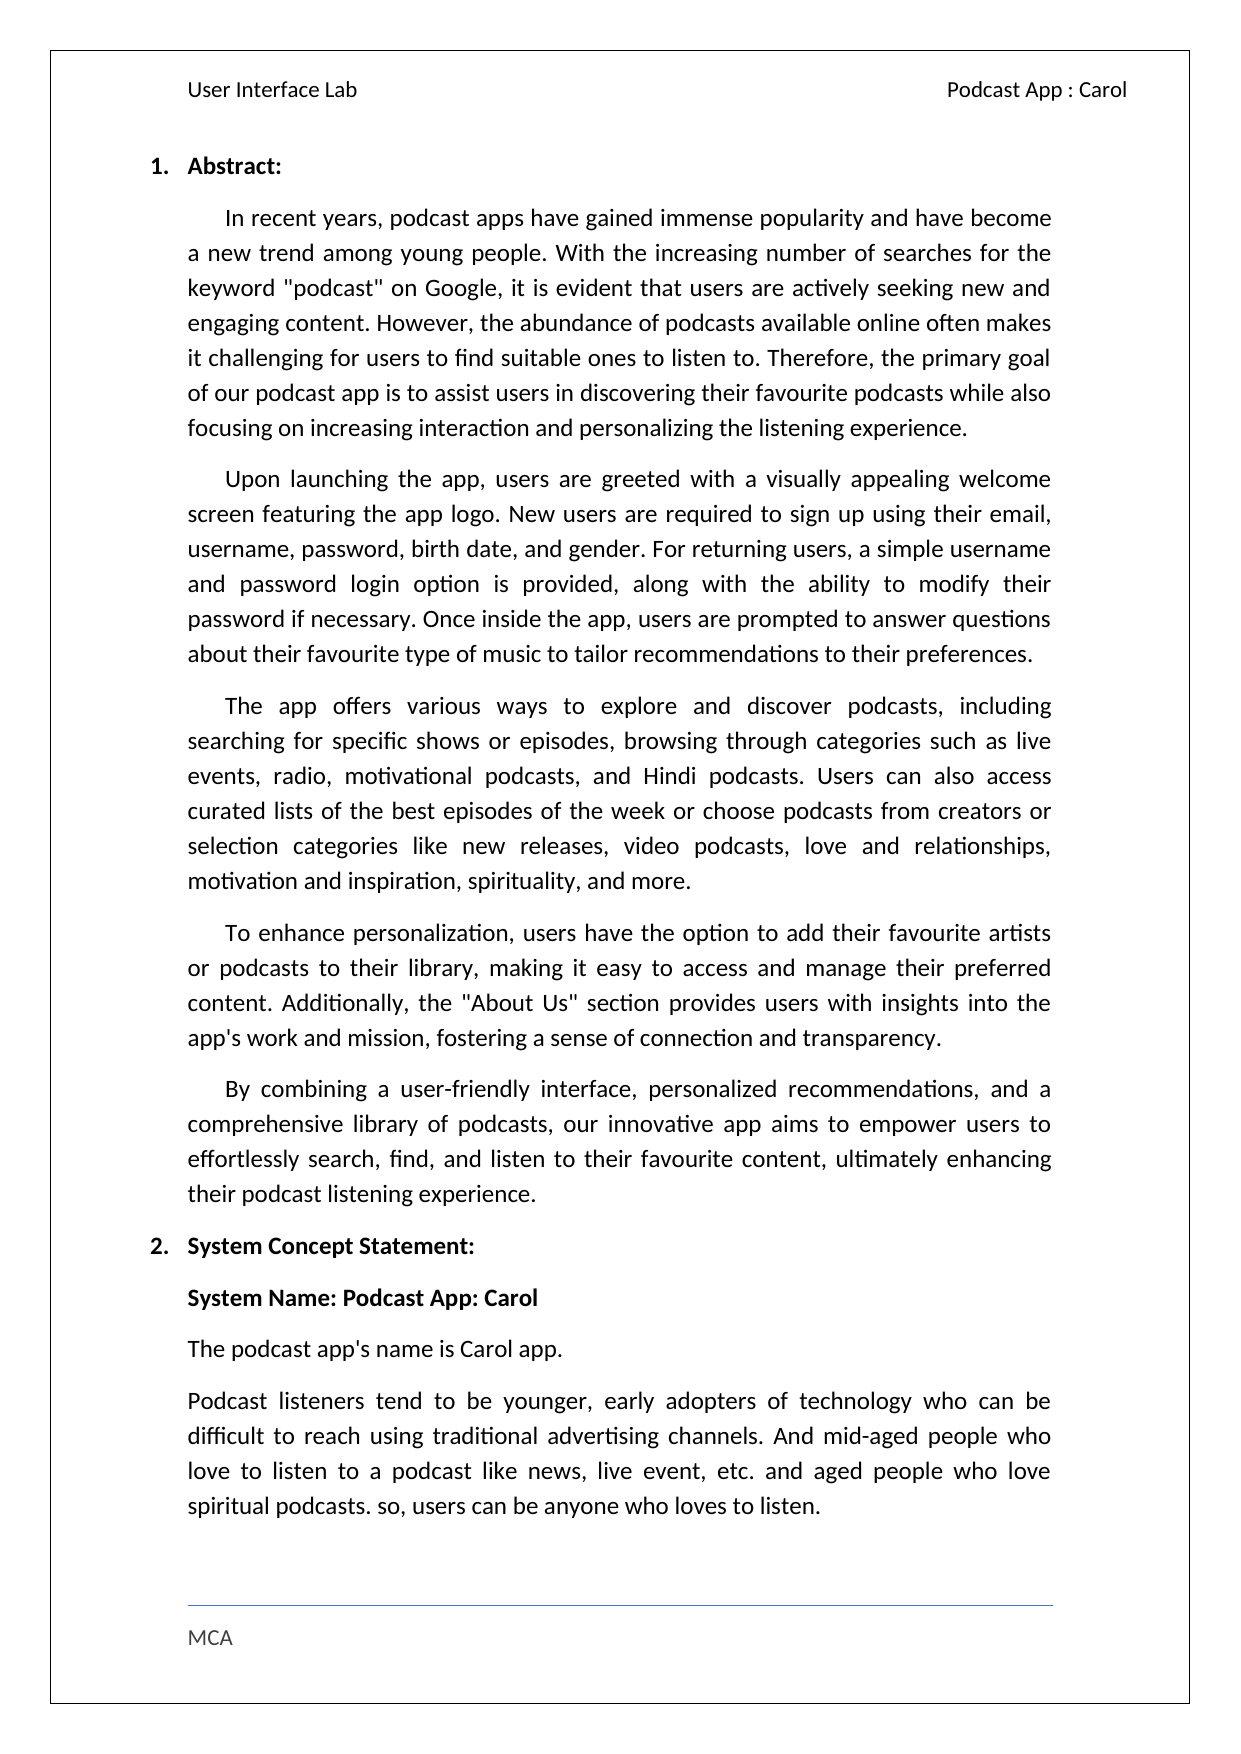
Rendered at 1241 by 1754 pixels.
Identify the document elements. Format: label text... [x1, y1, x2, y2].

text The app offers various ways to explore and discover podcasts, including searching for specific shows or episodes, browsing through categories such as live events, radio, motivational podcasts, and Hindi podcasts. Users can also access curated lists of the best episodes of the week or choose podcasts from creators or selection categories like new releases, video podcasts, love and relationships, motivation and inspiration, spirituality, and more. [187, 690, 1053, 896]
text To enhance personalization, users have the option to add their favourite artists or podcasts to their library, making it easy to access and manage their preferred content. Additionally, the "About Us" section provides users with insights into the app's work and mission, fostering a sense of connection and transparency. [187, 917, 1053, 1052]
text By combining a user-friendly interface, personalized recommendations, and a comprehensive library of podcasts, our innovative app aims to empower users to effortlessly search, find, and listen to their favourite content, ultimately enhancing their podcast listening experience. [187, 1073, 1053, 1209]
text In recent years, podcast apps have gained immense popularity and have become a new trend among young people. With the increasing number of searches for the keyword "podcast" on Google, it is evident that users are actively seeking new and engaging content. However, the abundance of podcasts available online often makes it challenging for users to find suitable ones to listen to. Therefore, the primary goal of our podcast app is to assist users in discovering their favourite podcasts while also focusing on increasing interaction and personalizing the listening experience. [187, 202, 1053, 442]
text System Name: Podcast App: Carol [187, 1282, 1053, 1312]
text The podcast app's name is Carol app. [187, 1333, 1053, 1364]
text Podcast listeners tend to be younger, early adopters of technology who can be difficult to reach using traditional advertising channels. And mid-aged people who love to listen to a podcast like news, live event, etc. and aged people who love spiritual podcasts. so, users can be anyone who loves to listen. [187, 1385, 1053, 1521]
text Upon launching the app, users are greeted with a visually appealing welcome screen featuring the app logo. New users are required to sign up using their email, username, password, birth date, and gender. For returning users, a simple username and password login option is provided, along with the ability to modify their password if necessary. Once inside the app, users are prompted to answer questions about their favourite type of music to tailor recommendations to their preferences. [187, 463, 1053, 669]
list Abstract: [150, 150, 1053, 181]
list System Concept Statement: [150, 1230, 1053, 1261]
